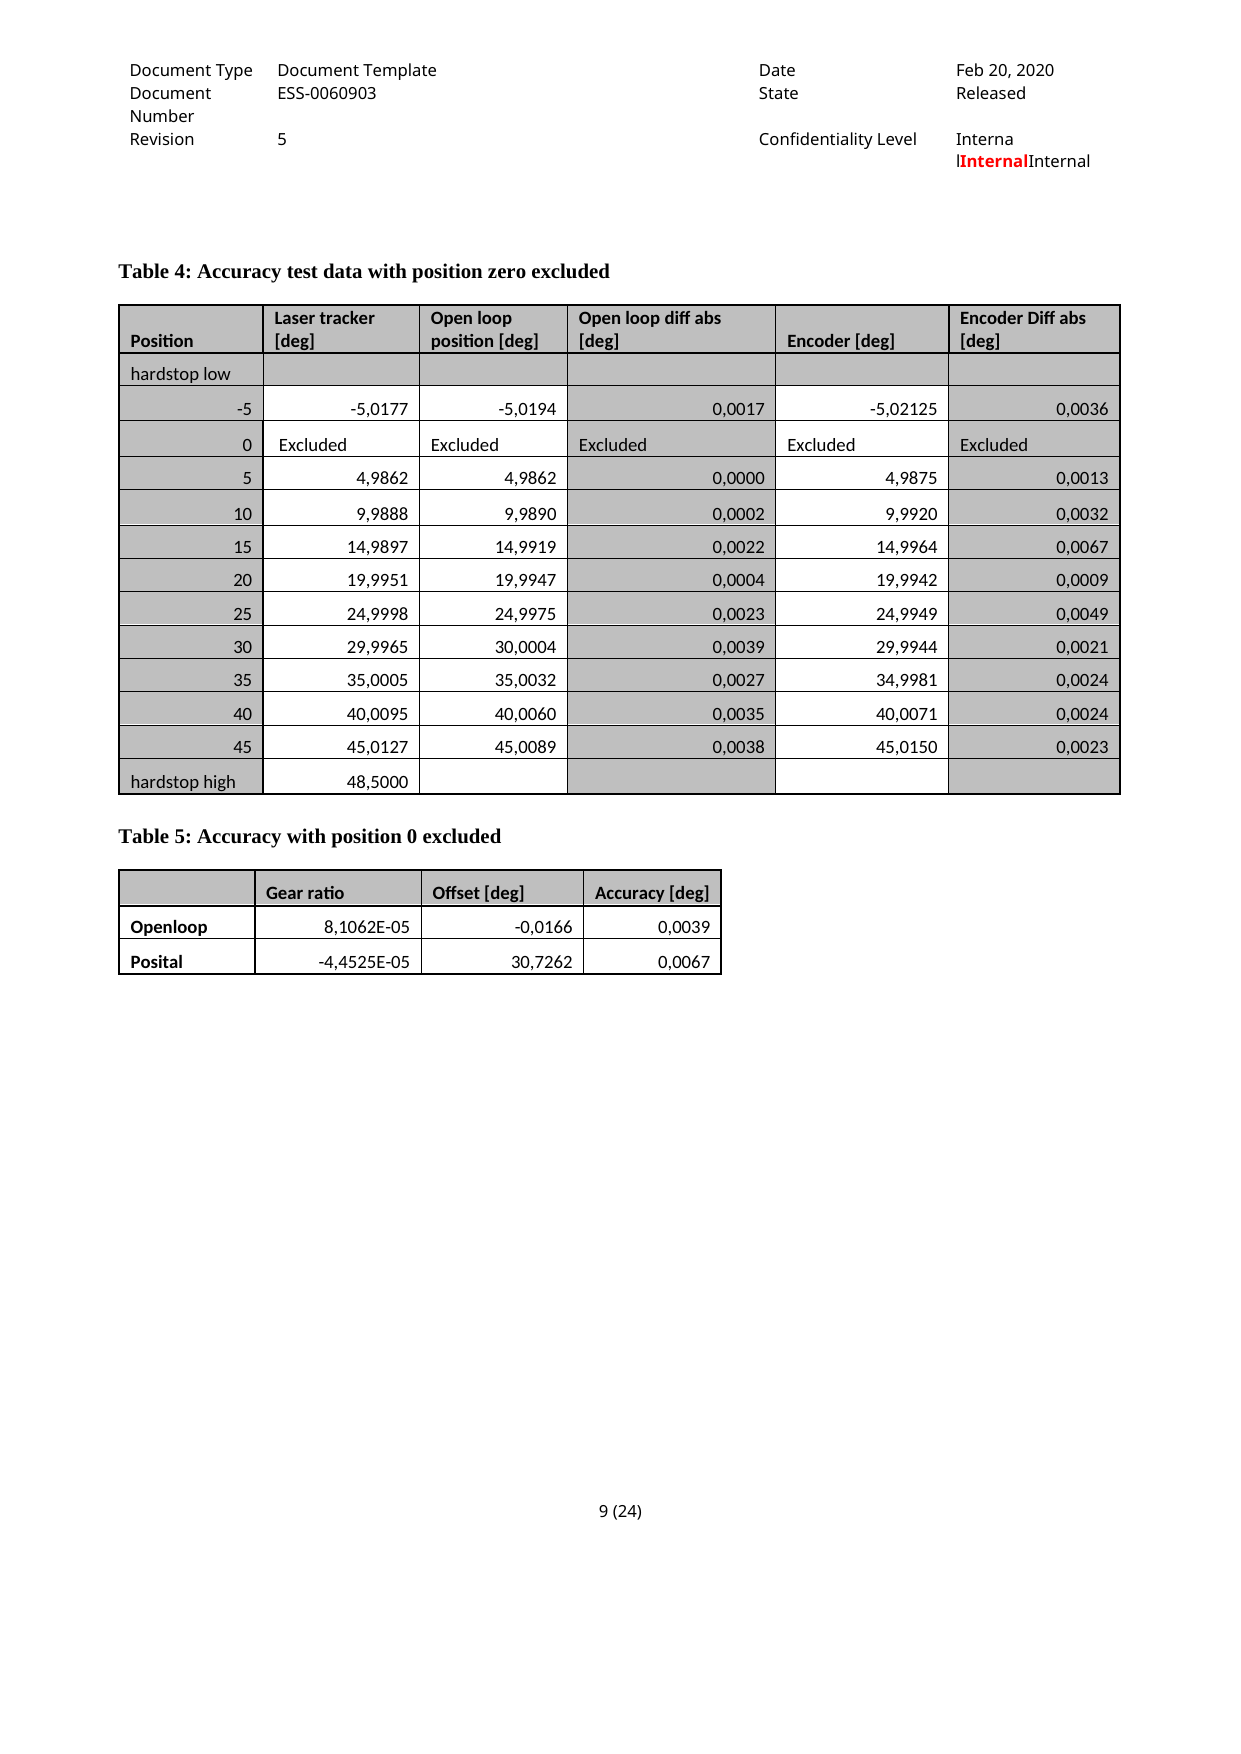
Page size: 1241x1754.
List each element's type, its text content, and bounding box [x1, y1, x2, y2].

table_cell 0,0038 [568, 726, 775, 758]
table_header Offset [deg] [422, 871, 583, 904]
table_header Encoder [deg] [776, 306, 948, 352]
table_cell 5 [120, 457, 262, 489]
table_cell 0,0035 [568, 692, 775, 724]
table_header Encoder Diff abs [deg] [950, 306, 1119, 352]
table_cell 0,0024 [949, 659, 1119, 691]
table_cell 40,0095 [264, 692, 419, 724]
table_cell 14,9964 [776, 526, 948, 558]
table_cell 9,9920 [776, 490, 948, 524]
table_header Accuracy [deg] [584, 871, 720, 904]
table_cell 29,9965 [264, 626, 419, 658]
table_cell 0,0067 [584, 939, 720, 973]
table_cell 30 [120, 626, 262, 658]
table_cell 9,9890 [420, 490, 567, 524]
table_cell 35,0032 [420, 659, 567, 691]
table_cell -5,0194 [420, 386, 567, 420]
text Table 4: Accuracy test data with position zero excluded [118, 259, 1122, 283]
table_cell 34,9981 [776, 659, 948, 691]
table_cell -5,0177 [264, 386, 419, 420]
table_cell 30,7262 [422, 939, 583, 973]
table_cell [420, 759, 567, 793]
table_cell 0,0027 [568, 659, 775, 691]
table_cell -4,4525E-05 [256, 939, 421, 973]
table_header [120, 871, 254, 904]
table_cell 24,9949 [776, 592, 948, 624]
table_cell 0,0000 [568, 457, 775, 489]
table_cell 0,0023 [949, 726, 1119, 758]
table_cell Excluded [949, 421, 1119, 456]
table_cell 0,0002 [568, 490, 775, 524]
table_cell [949, 759, 1119, 793]
table_cell 0,0009 [949, 559, 1119, 591]
table_cell 40,0071 [776, 692, 948, 724]
table_cell Excluded [264, 421, 419, 456]
table_cell Openloop [120, 907, 254, 938]
table_header Open loop diff abs [deg] [568, 306, 775, 352]
table_cell 15 [120, 526, 262, 558]
table_cell [264, 354, 419, 385]
table_cell 0,0032 [949, 490, 1119, 524]
table_cell -0,0166 [422, 907, 583, 938]
table_cell 14,9919 [420, 526, 567, 558]
table_cell Excluded [776, 421, 948, 456]
table_cell [949, 354, 1119, 385]
table_cell [420, 354, 567, 385]
table_header Gear ratio [256, 871, 421, 904]
table_cell 0 [120, 421, 262, 456]
table_cell 19,9947 [420, 559, 567, 591]
table_cell [568, 759, 775, 793]
table_cell Excluded [568, 421, 775, 456]
table_cell 48,5000 [264, 759, 419, 793]
text Table 5: Accuracy with position 0 excluded [118, 824, 1122, 848]
table_cell [776, 354, 948, 385]
table_cell 45,0089 [420, 726, 567, 758]
table_header Open loop position [deg] [420, 306, 567, 352]
table_cell 45,0127 [264, 726, 419, 758]
table_cell 14,9897 [264, 526, 419, 558]
table_header Position [120, 306, 262, 352]
table_cell [568, 354, 775, 385]
table_cell 4,9862 [420, 457, 567, 489]
table_cell 4,9875 [776, 457, 948, 489]
table_cell 0,0004 [568, 559, 775, 591]
table_cell 25 [120, 592, 262, 624]
table_cell 0,0021 [949, 626, 1119, 658]
table_cell 0,0067 [949, 526, 1119, 558]
table_cell -5 [120, 386, 263, 420]
table_cell 0,0049 [949, 592, 1119, 624]
table_cell 0,0024 [949, 692, 1119, 724]
table_cell 24,9975 [420, 592, 567, 624]
table_cell 0,0023 [568, 592, 775, 624]
table_cell 0,0017 [568, 386, 775, 420]
table_cell Posital [120, 939, 254, 973]
table_cell 20 [120, 559, 262, 591]
table_cell 40 [120, 692, 262, 724]
table_cell 8,1062E-05 [256, 907, 421, 938]
table_cell 0,0036 [949, 386, 1119, 420]
table_cell 30,0004 [420, 626, 567, 658]
table_cell 0,0039 [584, 907, 720, 938]
table_cell hardstop high [120, 759, 262, 793]
table_cell 10 [120, 490, 262, 524]
table_header Laser tracker [deg] [264, 306, 419, 352]
table_cell 45,0150 [776, 726, 948, 758]
table_cell 4,9862 [264, 457, 419, 489]
table_cell 9,9888 [264, 490, 419, 524]
table_cell 24,9998 [264, 592, 419, 624]
table_cell 0,0013 [949, 457, 1119, 489]
table_cell 40,0060 [420, 692, 567, 724]
table_cell 35,0005 [264, 659, 419, 691]
table_cell [776, 759, 948, 793]
table_cell -5,02125 [776, 386, 948, 420]
table_cell 45 [120, 726, 262, 758]
table_cell hardstop low [120, 354, 263, 385]
table_cell 35 [120, 659, 262, 691]
table_cell 0,0022 [568, 526, 775, 558]
table_cell Excluded [420, 421, 567, 456]
table_cell 19,9951 [264, 559, 419, 591]
table_cell 29,9944 [776, 626, 948, 658]
table_cell 0,0039 [568, 626, 775, 658]
table_cell 19,9942 [776, 559, 948, 591]
